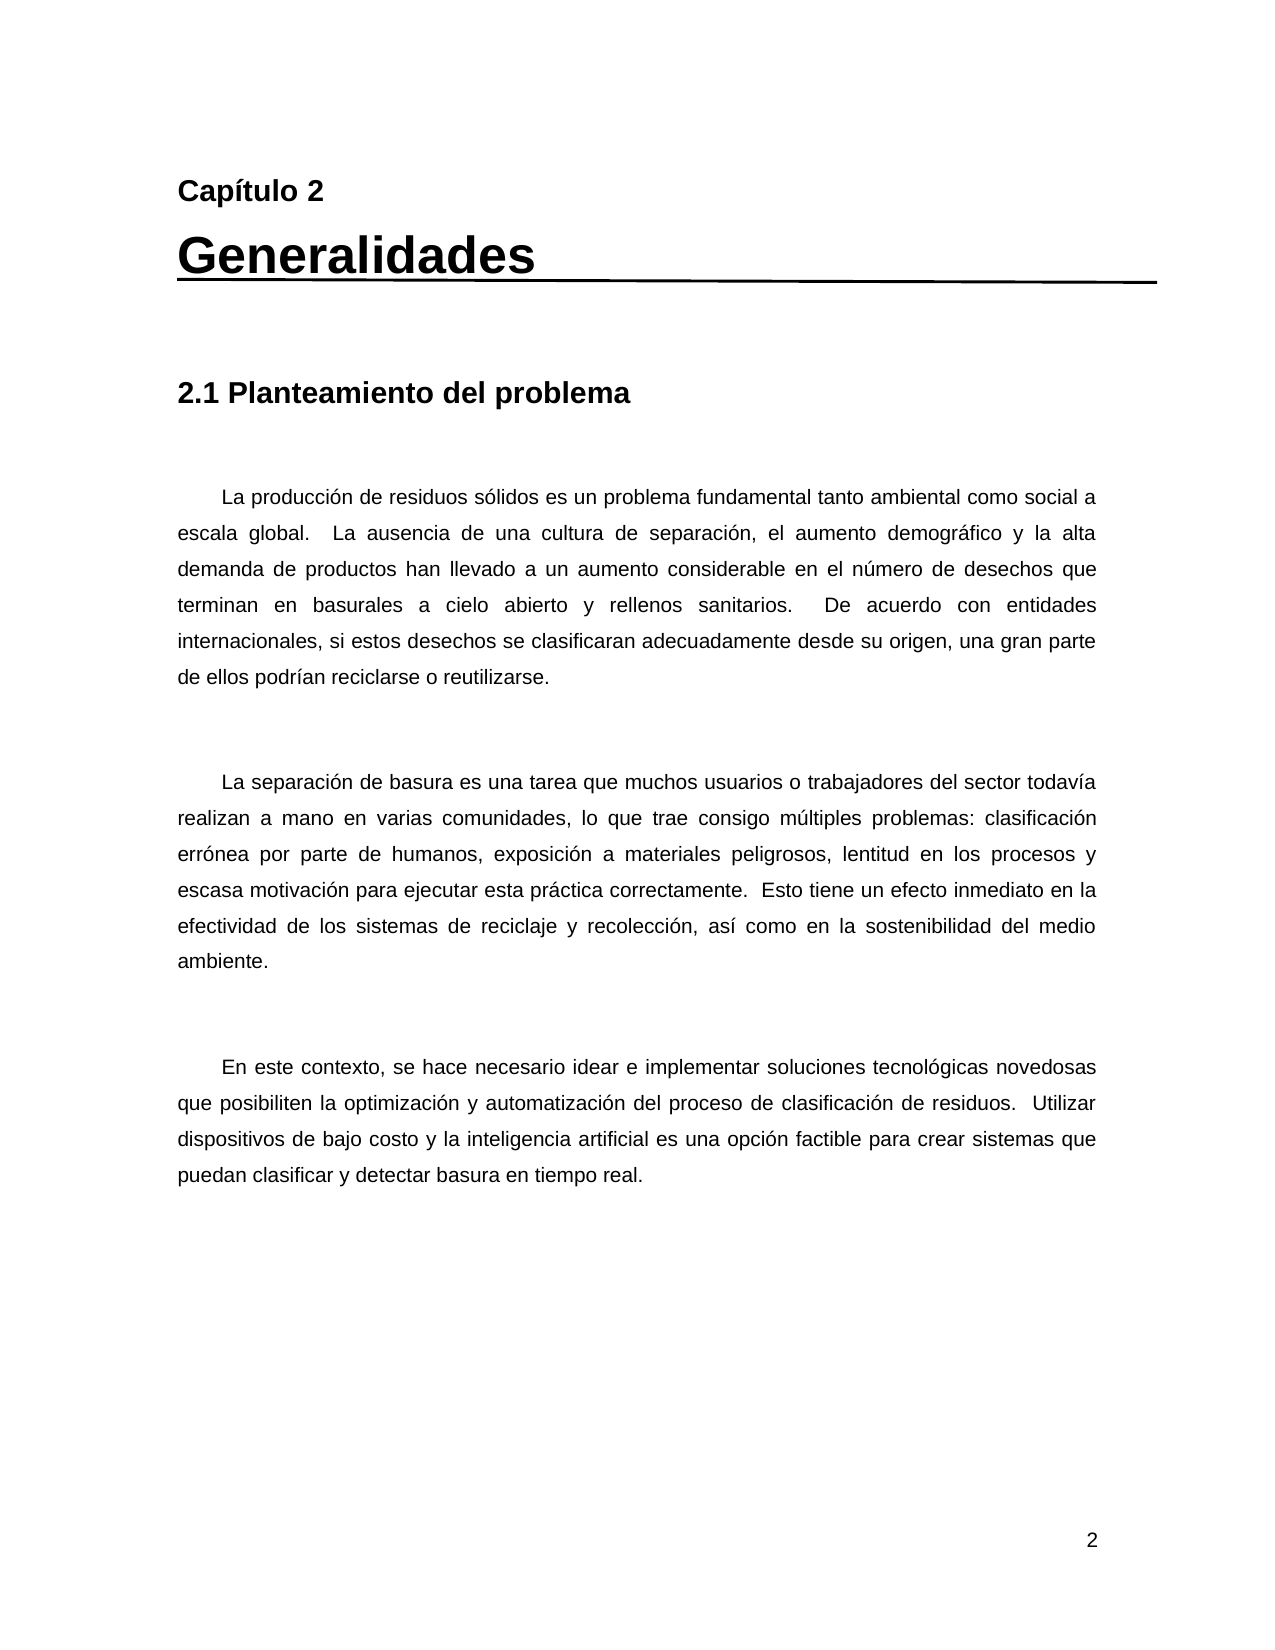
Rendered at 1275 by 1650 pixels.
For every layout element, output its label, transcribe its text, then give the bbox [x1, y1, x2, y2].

text La producción de residuos sólidos es un problema fundamental tanto ambiental como social a escala global. La ausencia de una cultura de separación, el aumento demográfico y la alta demanda de productos han llevado a un aumento considerable en el número de desechos que terminan en basurales a cielo abierto y rellenos sanitarios. De acuerdo con entidades internacionales, si estos desechos se clasificaran adecuadamente desde su origen, una gran parte de ellos podrían reciclarse o reutilizarse. [177, 485, 1098, 688]
text Generalidades [177, 225, 1098, 285]
text 2.1 Planteamiento del problema [177, 376, 1098, 410]
text En este contexto, se hace necesario idear e implementar soluciones tecnológicas novedosas que posibiliten la optimización y automatización del proceso de clasificación de residuos. Utilizar dispositivos de bajo costo y la inteligencia artificial es una opción factible para crear sistemas que puedan clasificar y detectar basura en tiempo real. [177, 1054, 1098, 1186]
text La separación de basura es una tarea que muchos usuarios o trabajadores del sector todavía realizan a mano en varias comunidades, lo que trae consigo múltiples problemas: clasificación errónea por parte de humanos, exposición a materiales peligrosos, lentitud en los procesos y escasa motivación para ejecutar esta práctica correctamente. Esto tiene un efecto inmediato en la efectividad de los sistemas de reciclaje y recolección, así como en la sostenibilidad del medio ambiente. [177, 770, 1098, 973]
text Capítulo 2 [177, 173, 1098, 207]
